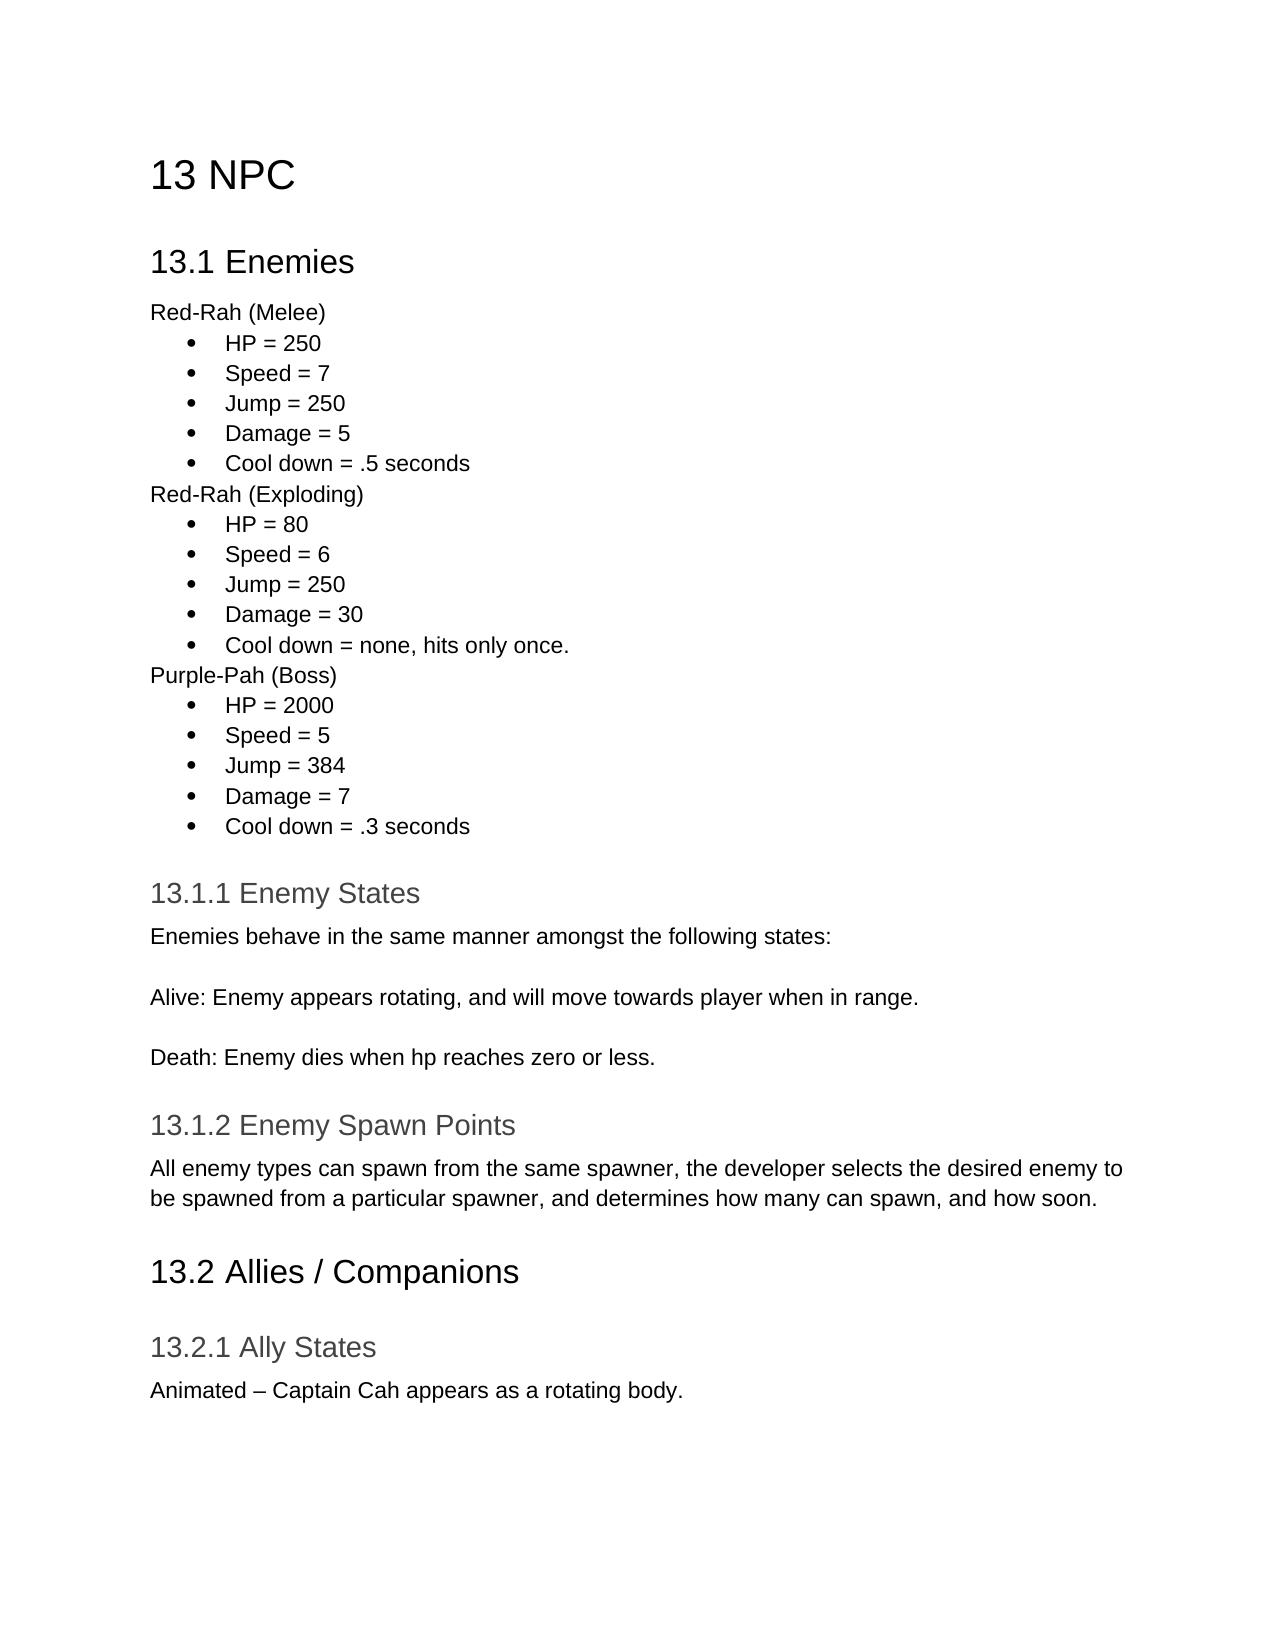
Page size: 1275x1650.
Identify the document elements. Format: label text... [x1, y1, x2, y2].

subtitle 13.1 Enemies [150, 243, 1125, 281]
subtitle 13.2.1 Ally States [150, 1330, 1125, 1363]
list Jump = 384 [187, 752, 1125, 779]
text Purple-Pah (Boss) [150, 662, 1125, 688]
subtitle 13.2 Allies / Companions [150, 1252, 1125, 1291]
list Jump = 250 [187, 390, 1125, 416]
list HP = 80 [187, 511, 1125, 537]
list Speed = 6 [187, 541, 1125, 567]
text Animated – Captain Cah appears as a rotating body. [150, 1377, 1125, 1403]
list Speed = 5 [187, 722, 1125, 748]
list HP = 2000 [187, 692, 1125, 718]
list Cool down = .3 seconds [187, 813, 1125, 839]
text Red-Rah (Melee) [150, 299, 1125, 326]
list Cool down = .5 seconds [187, 450, 1125, 477]
text Death: Enemy dies when hp reaches zero or less. [150, 1044, 1125, 1070]
text All enemy types can spawn from the same spawner, the developer selects the desired enemy to be spawned from a particular spawner, and determines how many can spawn, and how soon. [150, 1154, 1125, 1211]
text Enemies behave in the same manner amongst the following states: [150, 923, 1125, 949]
subtitle 13 NPC [150, 150, 1125, 198]
list Jump = 250 [187, 571, 1125, 597]
list Speed = 7 [187, 360, 1125, 386]
list Damage = 30 [187, 601, 1125, 628]
list Damage = 7 [187, 783, 1125, 809]
list HP = 250 [187, 329, 1125, 356]
text Alive: Enemy appears rotating, and will move towards player when in range. [150, 984, 1125, 1010]
list Cool down = none, hits only once. [187, 632, 1125, 658]
list Damage = 5 [187, 420, 1125, 446]
subtitle 13.1.1 Enemy States [150, 876, 1125, 910]
text Red-Rah (Exploding) [150, 481, 1125, 507]
subtitle 13.1.2 Enemy Spawn Points [150, 1108, 1125, 1141]
